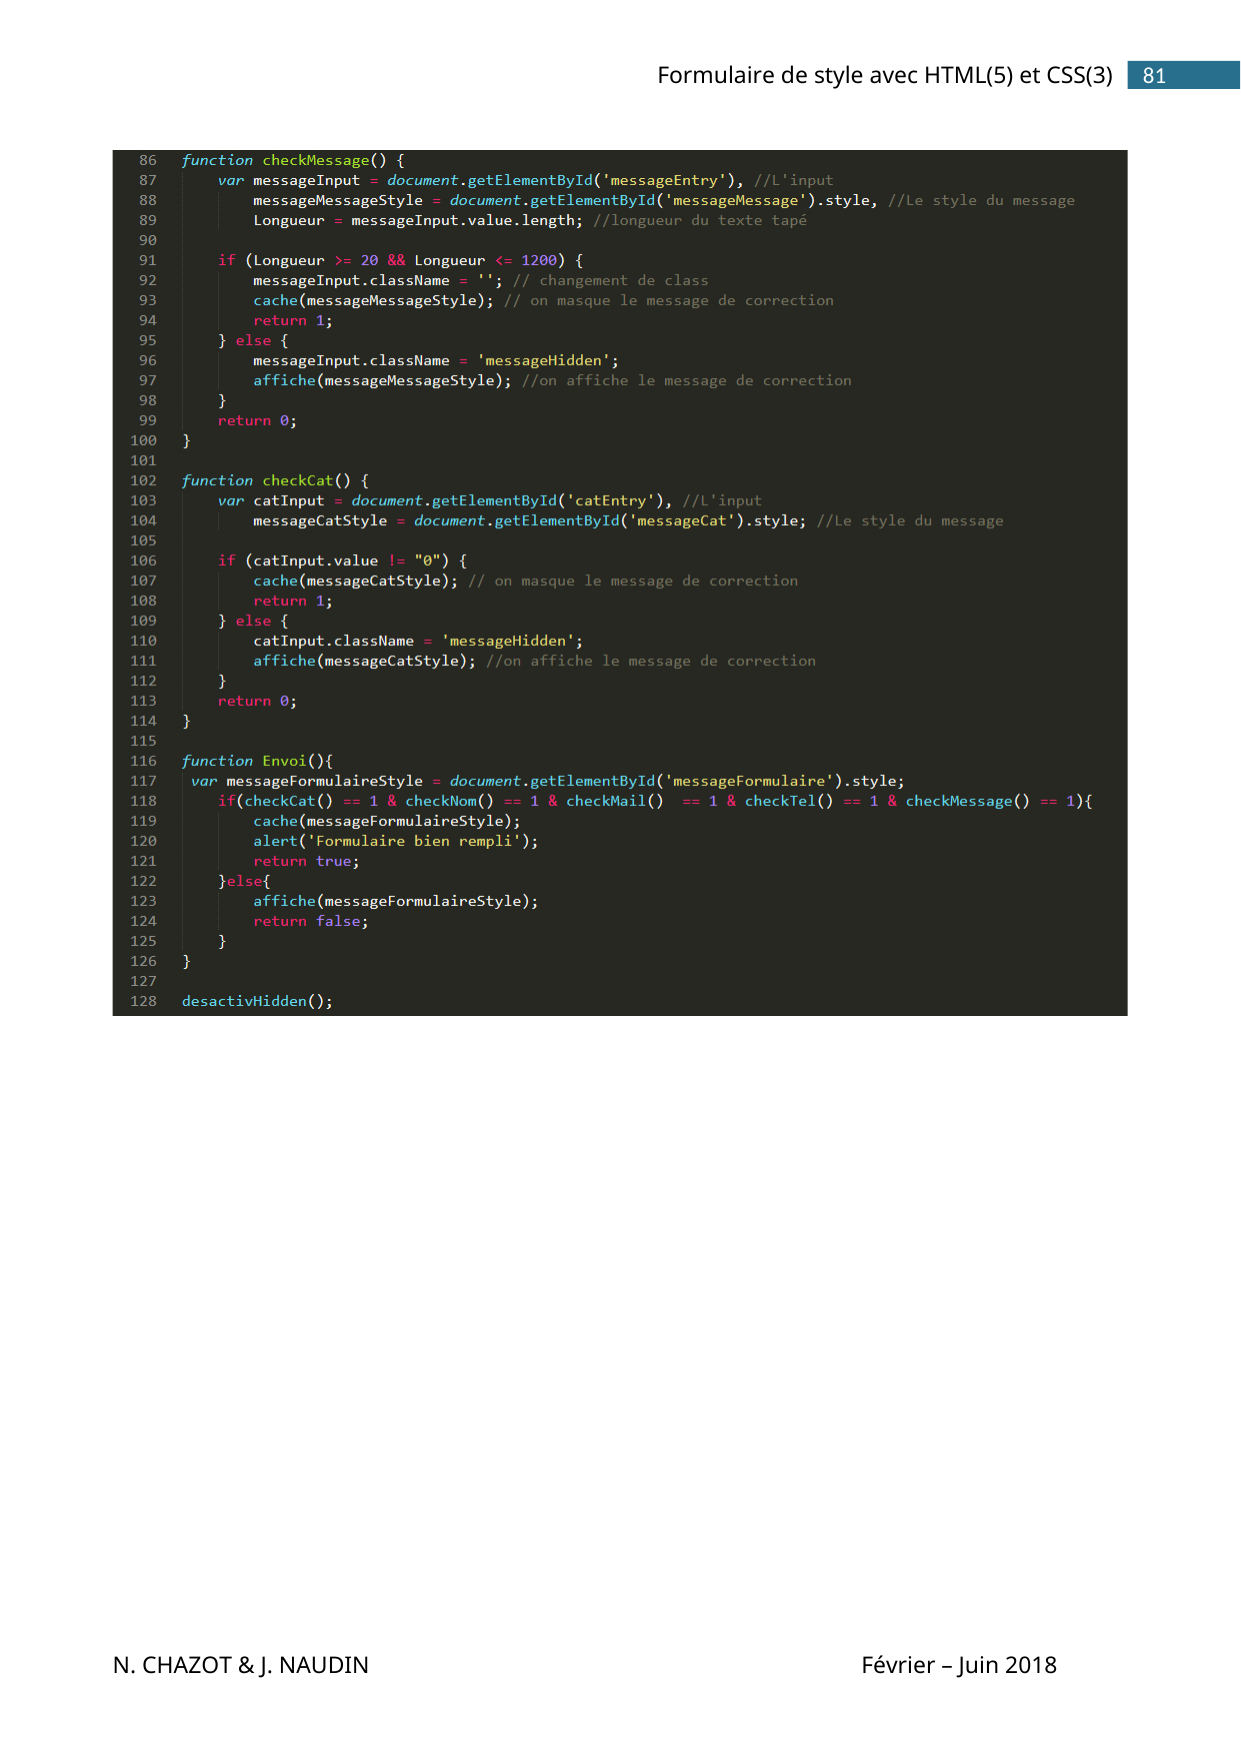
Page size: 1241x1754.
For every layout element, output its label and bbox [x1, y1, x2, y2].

picture [112, 150, 1128, 1016]
